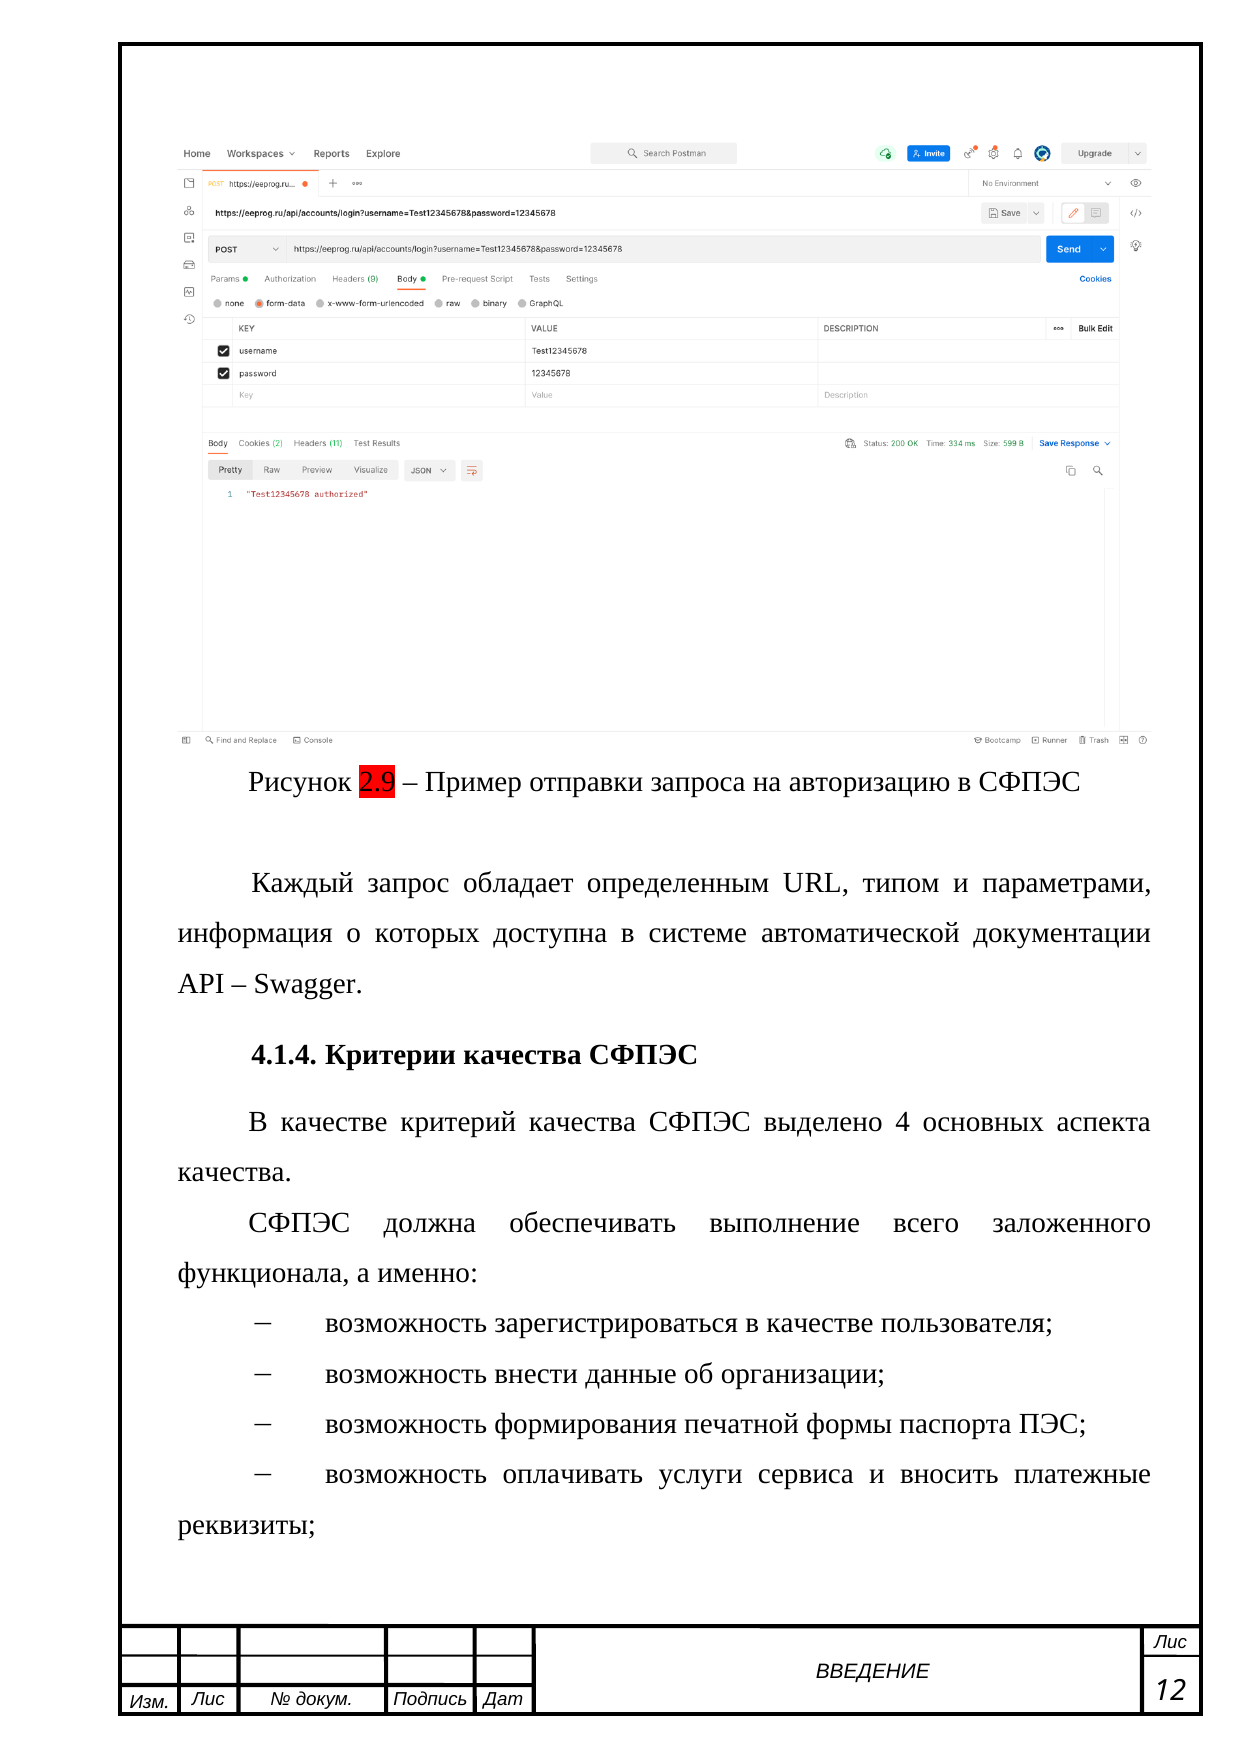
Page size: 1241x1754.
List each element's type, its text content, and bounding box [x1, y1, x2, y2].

text Каждый запрос обладает определенным URL, типом и параметрами, информация о которых доступна в системе автоматической документации API – Swagger. [177, 865, 1152, 999]
list возможность внести данные об организации; [177, 1356, 1152, 1389]
list возможность зарегистрироваться в качестве пользователя; [177, 1305, 1152, 1339]
list возможность оплачивать услуги сервиса и вносить платежные реквизиты; [177, 1457, 1152, 1541]
subtitle Критерии качества СФПЭС [177, 1037, 1152, 1071]
text СФПЭС должна обеспечивать выполнение всего заложенного функционала, а именно: [177, 1205, 1152, 1288]
text Рисунок 2.9 – Пример отправки запроса на авторизацию в СФПЭС [177, 764, 1152, 798]
text В качестве критерий качества СФПЭС выделено 4 основных аспекта качества. [177, 1104, 1152, 1188]
picture [177, 141, 1152, 748]
list возможность формирования печатной формы паспорта ПЭС; [177, 1406, 1152, 1440]
